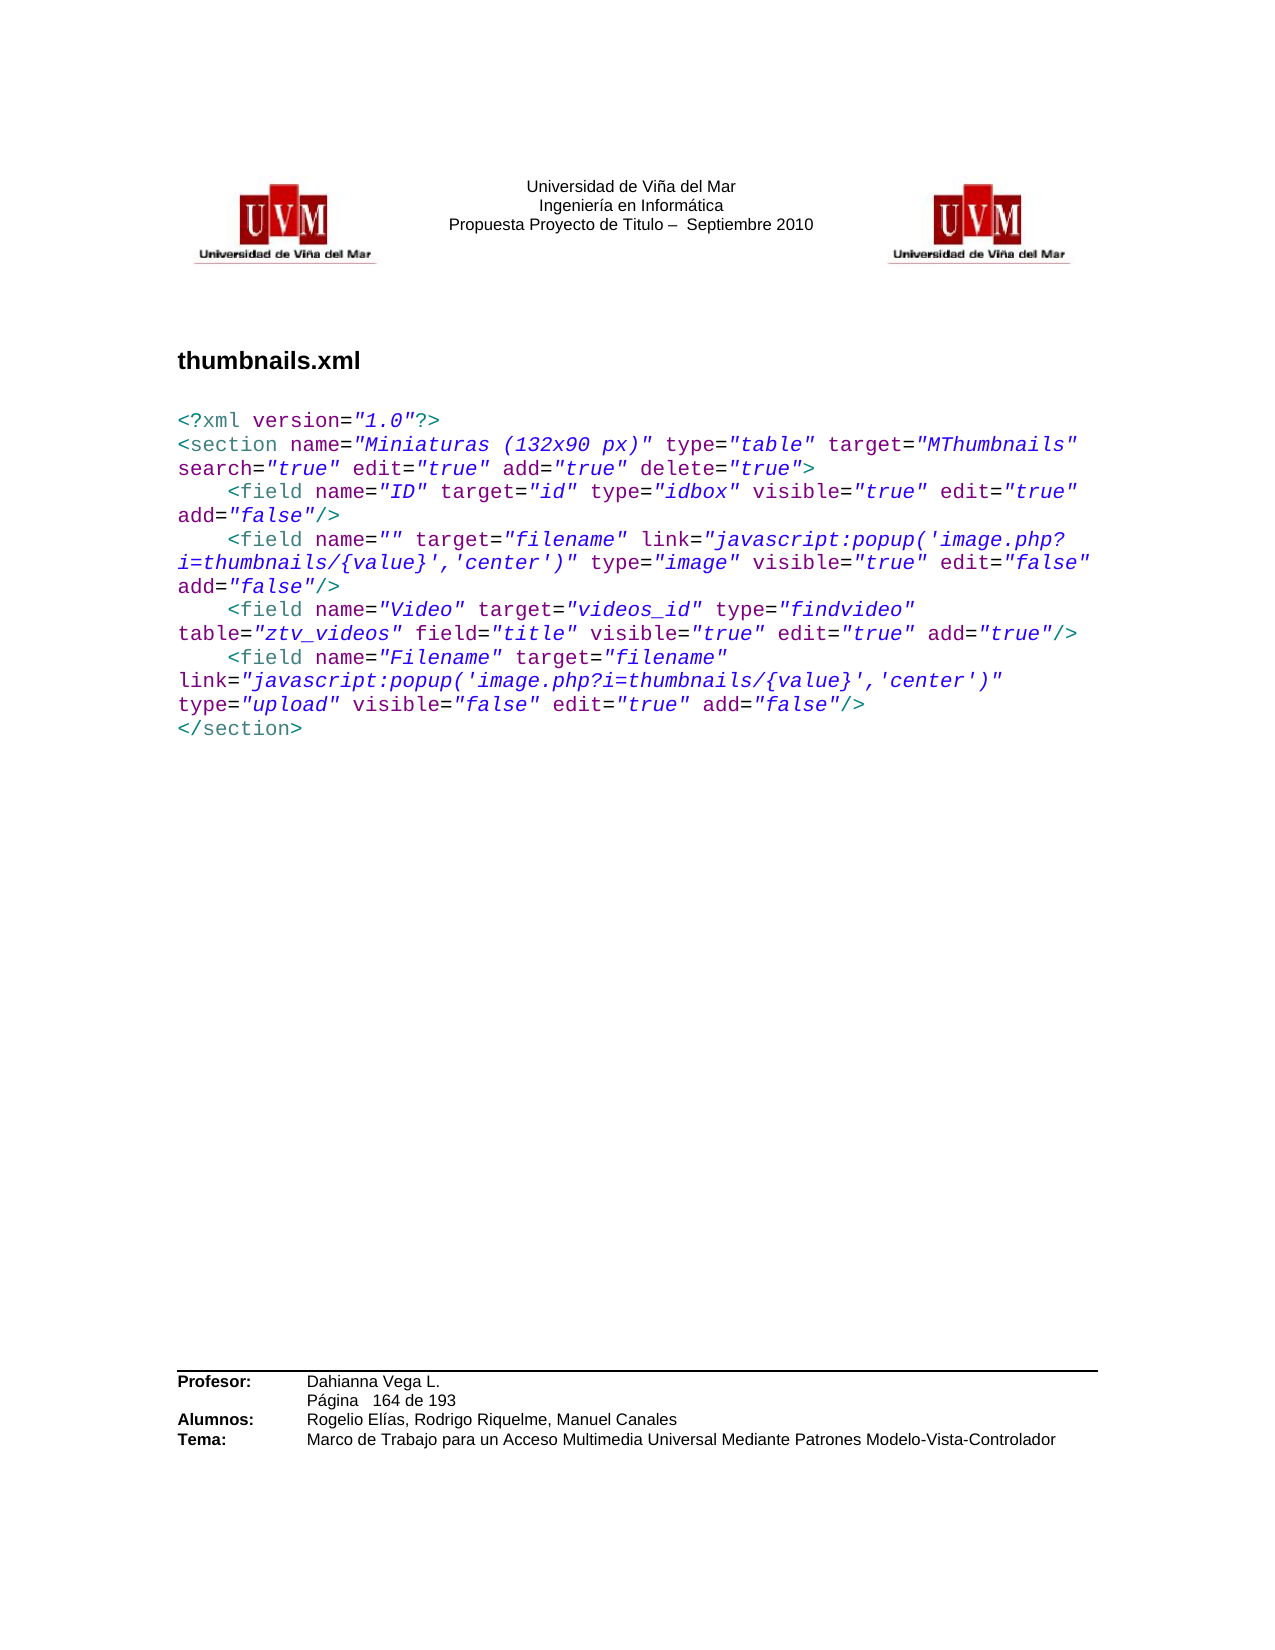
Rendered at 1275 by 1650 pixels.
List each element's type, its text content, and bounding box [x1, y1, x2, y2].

picture [177, 176, 390, 267]
text <section name="Miniaturas (132x90 px)" type="table" target="MThumbnails" search="true" edit="true" add="true" delete="true"> [177, 434, 1098, 481]
text <field name="Video" target="videos_id" type="findvideo" table="ztv_videos" field="title" visible="true" edit="true" add="true"/> [177, 599, 1098, 647]
text thumbnails.xml [177, 346, 1098, 375]
text <field name="ID" target="id" type="idbox" visible="true" edit="true" add="false"/> [177, 481, 1098, 528]
text <field name="Filename" target="filename" link="javascript:popup('image.php?i=thumbnails/{value}','center')" type="upload" visible="false" edit="true" add="false"/> [177, 647, 1098, 718]
text </section> [177, 718, 1098, 741]
text <?xml version="1.0"?> [177, 410, 1098, 434]
text <field name="" target="filename" link="javascript:popup('image.php?i=thumbnails/{value}','center')" type="image" visible="true" edit="false" add="false"/> [177, 528, 1098, 599]
picture [871, 176, 1084, 267]
